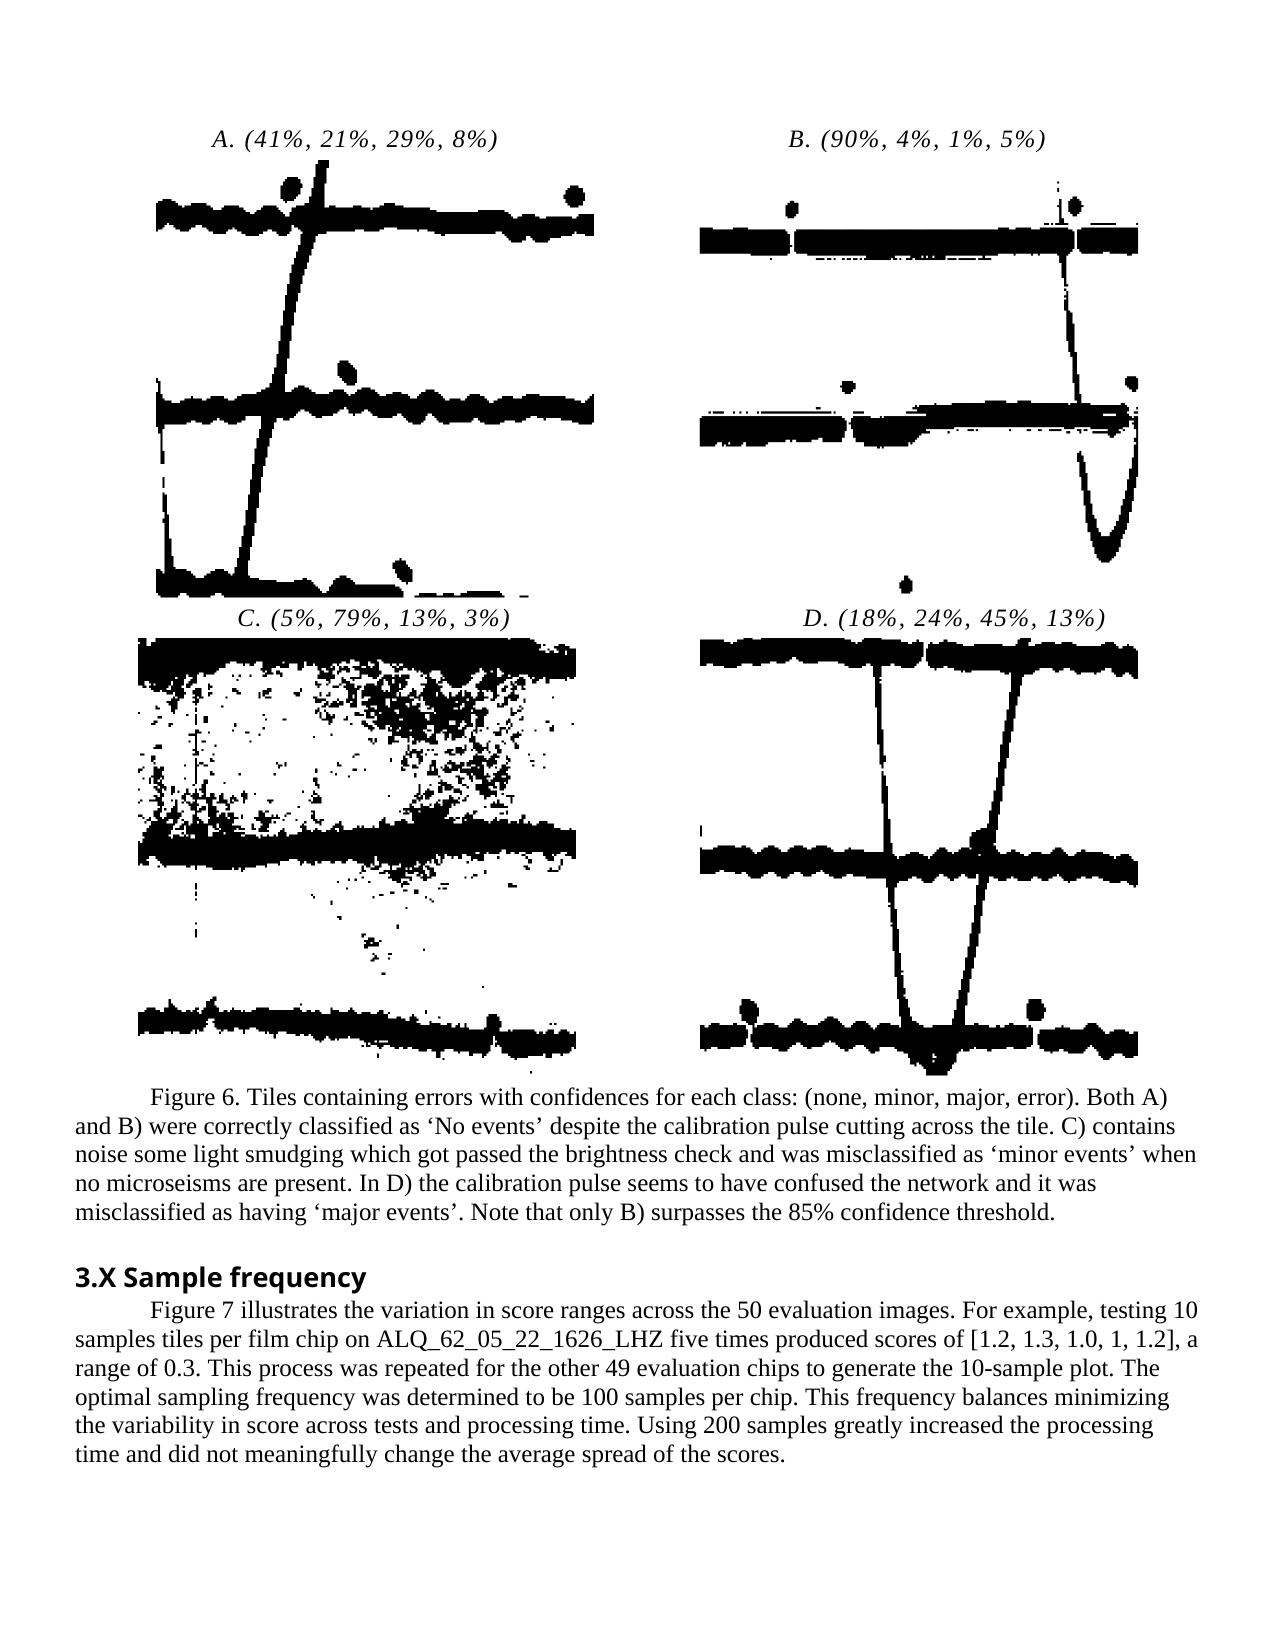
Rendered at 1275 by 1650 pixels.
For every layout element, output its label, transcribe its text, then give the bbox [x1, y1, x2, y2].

picture [693, 153, 1143, 604]
table_header A. (41%, 21%, 29%, 8%) [75, 125, 637, 603]
picture [131, 632, 582, 1082]
table_cell C. (5%, 79%, 13%, 3%) [75, 603, 637, 1082]
text Figure 6. Tiles containing errors with confidences for each class: (none, minor, major, error). Both A) and B) were correctly classified as ‘No events’ despite the calibration pulse cutting across the tile. C) contains noise some light smudging which got passed the brightness check and was misclassified as ‘minor events’ when no microseisms are present. In D) the calibration pulse seems to have confused the network and it was misclassified as having ‘major events’. Note that only B) surpasses the 85% confidence threshold. [75, 1082, 1200, 1226]
text Figure 7 illustrates the variation in score ranges across the 50 evaluation images. For example, testing 10 samples tiles per film chip on ALQ_62_05_22_1626_LHZ five times produced scores of [1.2, 1.3, 1.0, 1, 1.2], a range of 0.3. This process was repeated for the other 49 evaluation chips to generate the 10-sample plot. The optimal sampling frequency was determined to be 100 samples per chip. This frequency balances minimizing the variability in score across tests and processing time. Using 200 samples greatly increased the processing time and did not meaningfully change the average spread of the scores. [75, 1296, 1200, 1468]
picture [149, 153, 600, 604]
subtitle 3.X Sample frequency [75, 1259, 1200, 1296]
table_cell D. (18%, 24%, 45%, 13%) [637, 603, 1199, 1082]
table_header B. (90%, 4%, 1%, 5%) [637, 125, 1199, 603]
picture [693, 632, 1143, 1082]
